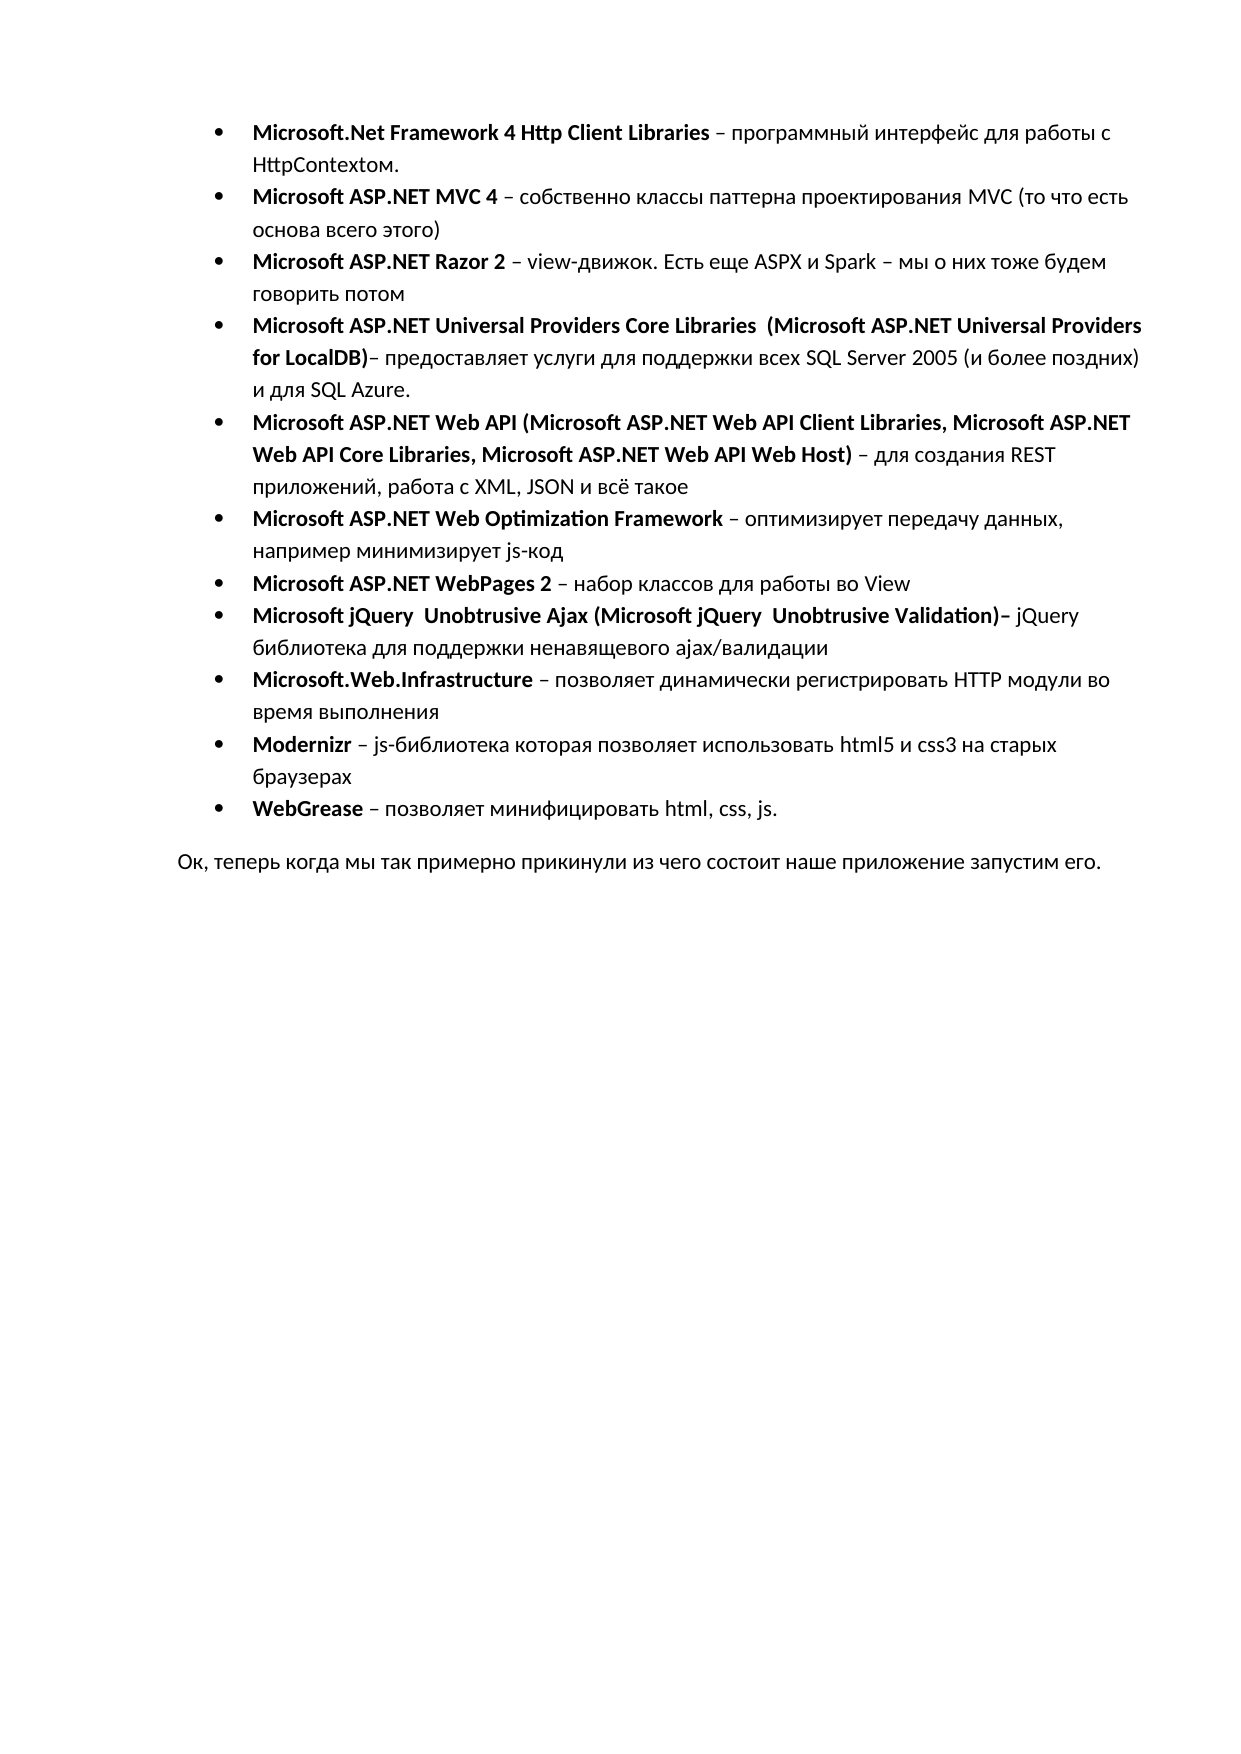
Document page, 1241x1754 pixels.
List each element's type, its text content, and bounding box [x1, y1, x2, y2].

list Microsoft jQuery Unobtrusive Ajax (Microsoft jQuery Unobtrusive Validation)– jQuery библиотека для поддержки ненавящевого ajax/валидации [215, 601, 1152, 661]
list WebGrease – позволяет минифицировать html, css, js. [215, 794, 1152, 822]
text Ок, теперь когда мы так примерно прикинули из чего состоит наше приложение запустим его. [177, 847, 1152, 875]
list Microsoft ASP.NET Web API (Microsoft ASP.NET Web API Client Libraries, Microsoft ASP.NET Web API Core Libraries, Microsoft ASP.NET Web API Web Host) – для создания REST приложений, работа с XML, JSON и всё такое [215, 408, 1152, 500]
list Microsoft.Web.Infrastructure – позволяет динамически регистрировать HTTP модули во время выполнения [215, 665, 1152, 726]
list Microsoft ASP.NET WebPages 2 – набор классов для работы во View [215, 569, 1152, 597]
list Microsoft ASP.NET Universal Providers Core Libraries (Microsoft ASP.NET Universal Providers for LocalDB)– предоставляет услуги для поддержки всех SQL Server 2005 (и более поздних) и для SQL Azure. [215, 311, 1152, 404]
list Microsoft.Net Framework 4 Http Client Libraries – программный интерфейс для работы с HttpContextом. [215, 118, 1152, 178]
list Microsoft ASP.NET Web Optimization Framework – оптимизирует передачу данных, например минимизирует js-код [215, 504, 1152, 564]
list Microsoft ASP.NET Razor 2 – view-движок. Есть еще ASPX и Spark – мы о них тоже будем говорить потом [215, 247, 1152, 307]
list Microsoft ASP.NET MVC 4 – собственно классы паттерна проектирования MVC (то что есть основа всего этого) [215, 182, 1152, 243]
list Modernizr – js-библиотека которая позволяет использовать html5 и css3 на старых браузерах [215, 730, 1152, 790]
